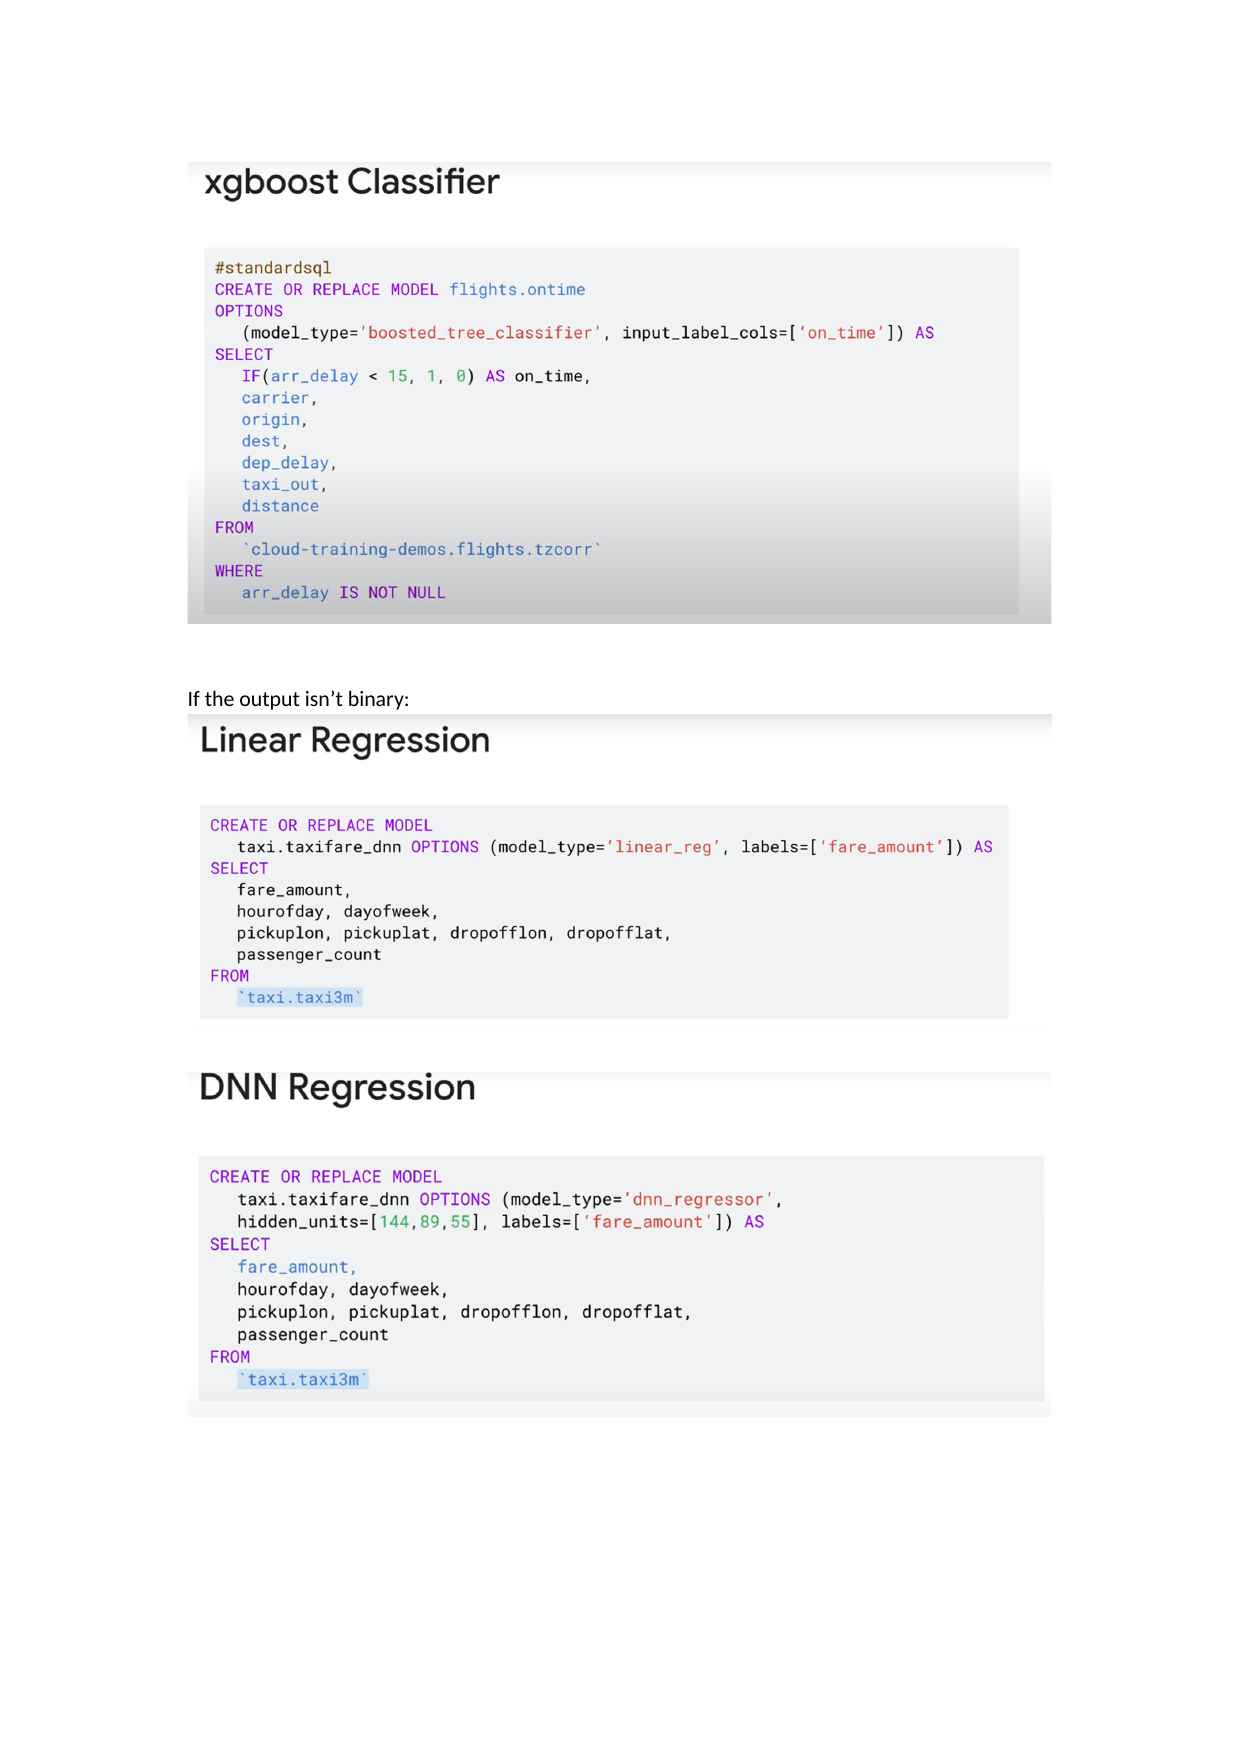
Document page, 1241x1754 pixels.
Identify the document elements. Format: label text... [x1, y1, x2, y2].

picture [187, 714, 1053, 1030]
picture [187, 1072, 1052, 1417]
text If the output isn’t binary: [187, 682, 1053, 714]
picture [187, 162, 1052, 624]
